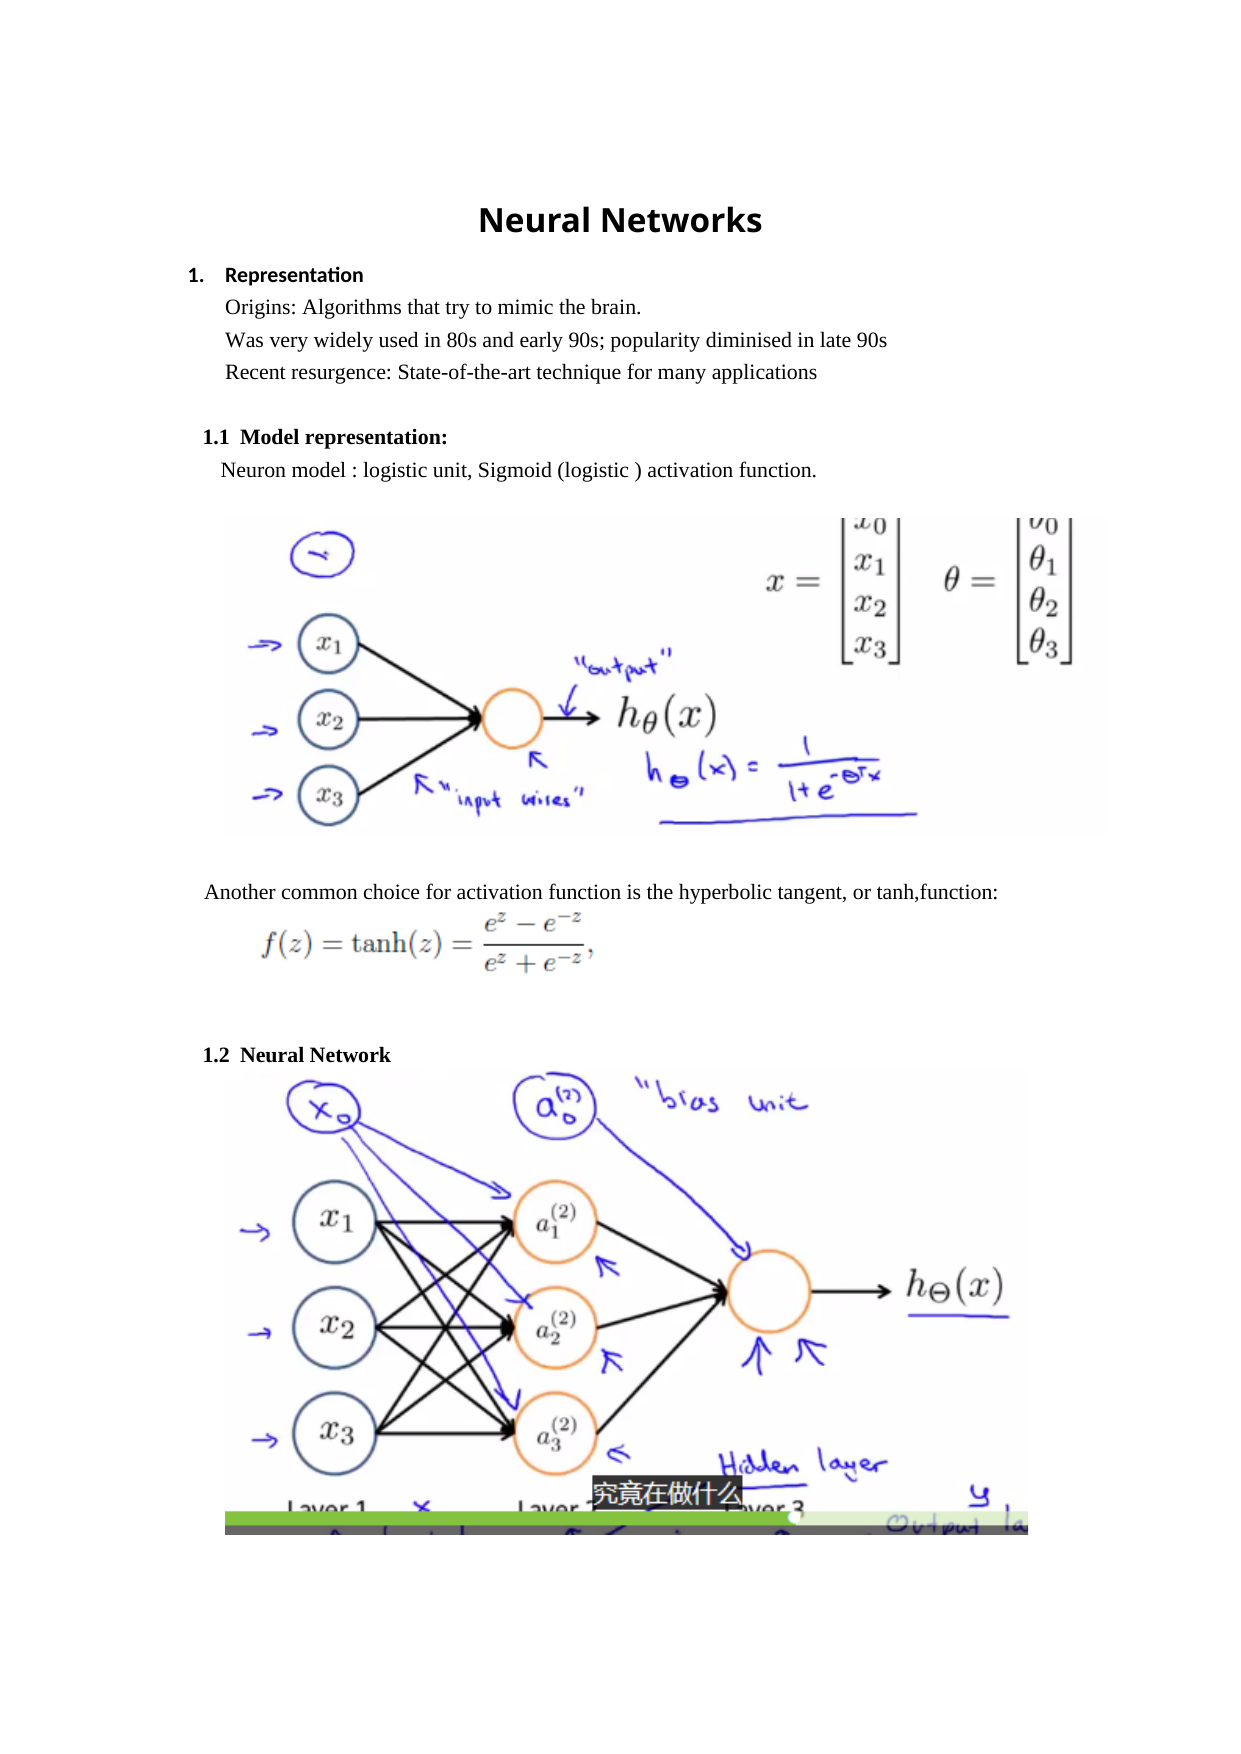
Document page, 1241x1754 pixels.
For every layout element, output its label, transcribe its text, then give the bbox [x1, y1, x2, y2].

picture [225, 1070, 1029, 1535]
list Origins: Algorithms that try to mimic the brain. [225, 291, 1053, 323]
list Model representation: [202, 421, 1053, 453]
list Representation [187, 258, 1053, 291]
title Neural Networks [187, 187, 1053, 252]
text Neuron model : logistic unit, Sigmoid (logistic ) activation function. [187, 453, 1053, 486]
list Recent resurgence: State-of-the-art technique for many applications [225, 356, 1053, 388]
list Neural Network [202, 1038, 1053, 1071]
picture [225, 518, 1108, 836]
text Another common choice for activation function is the hyperbolic tangent, or tanh,function: [187, 876, 1053, 908]
picture [258, 908, 614, 984]
list Was very widely used in 80s and early 90s; popularity diminised in late 90s [225, 323, 1053, 356]
